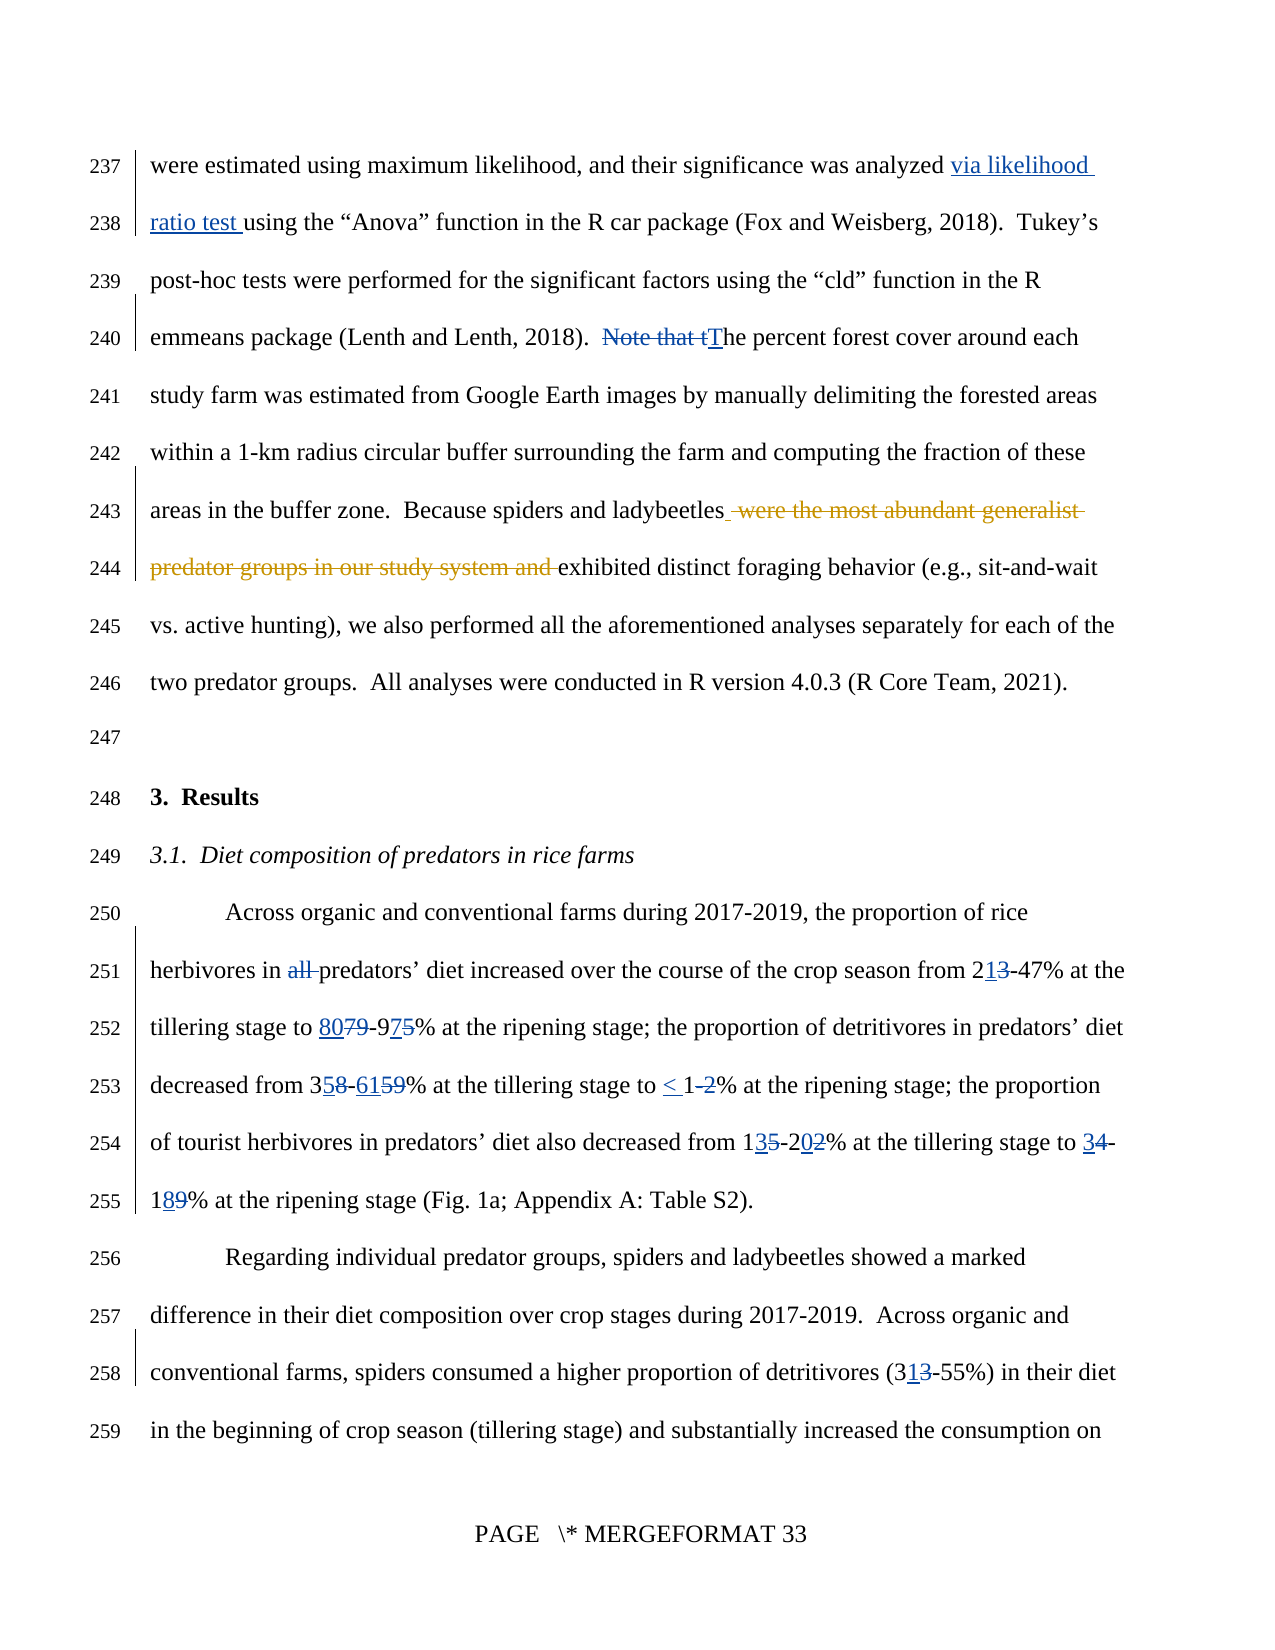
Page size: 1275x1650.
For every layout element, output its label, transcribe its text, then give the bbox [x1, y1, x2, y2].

text Across organic and conventional farms during 2017-2019, the proportion of rice herbivores in predators’ diet increased over the course of the crop season from 2-47% at the tillering stage to -9% at the ripening stage; the proportion of detritivores in predators’ diet decreased from 3-% at the tillering stage to 1% at the ripening stage; the proportion of tourist herbivores in predators’ diet also decreased from 1-2% at the tillering stage to -1% at the ripening stage (Fig. 1a; Appendix A: Table S2). [150, 897, 1125, 1214]
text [150, 1242, 1125, 1444]
text 3.1. Diet composition of predators in rice farms [150, 840, 1125, 869]
text 3. Results [150, 782, 1125, 811]
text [150, 150, 1125, 696]
